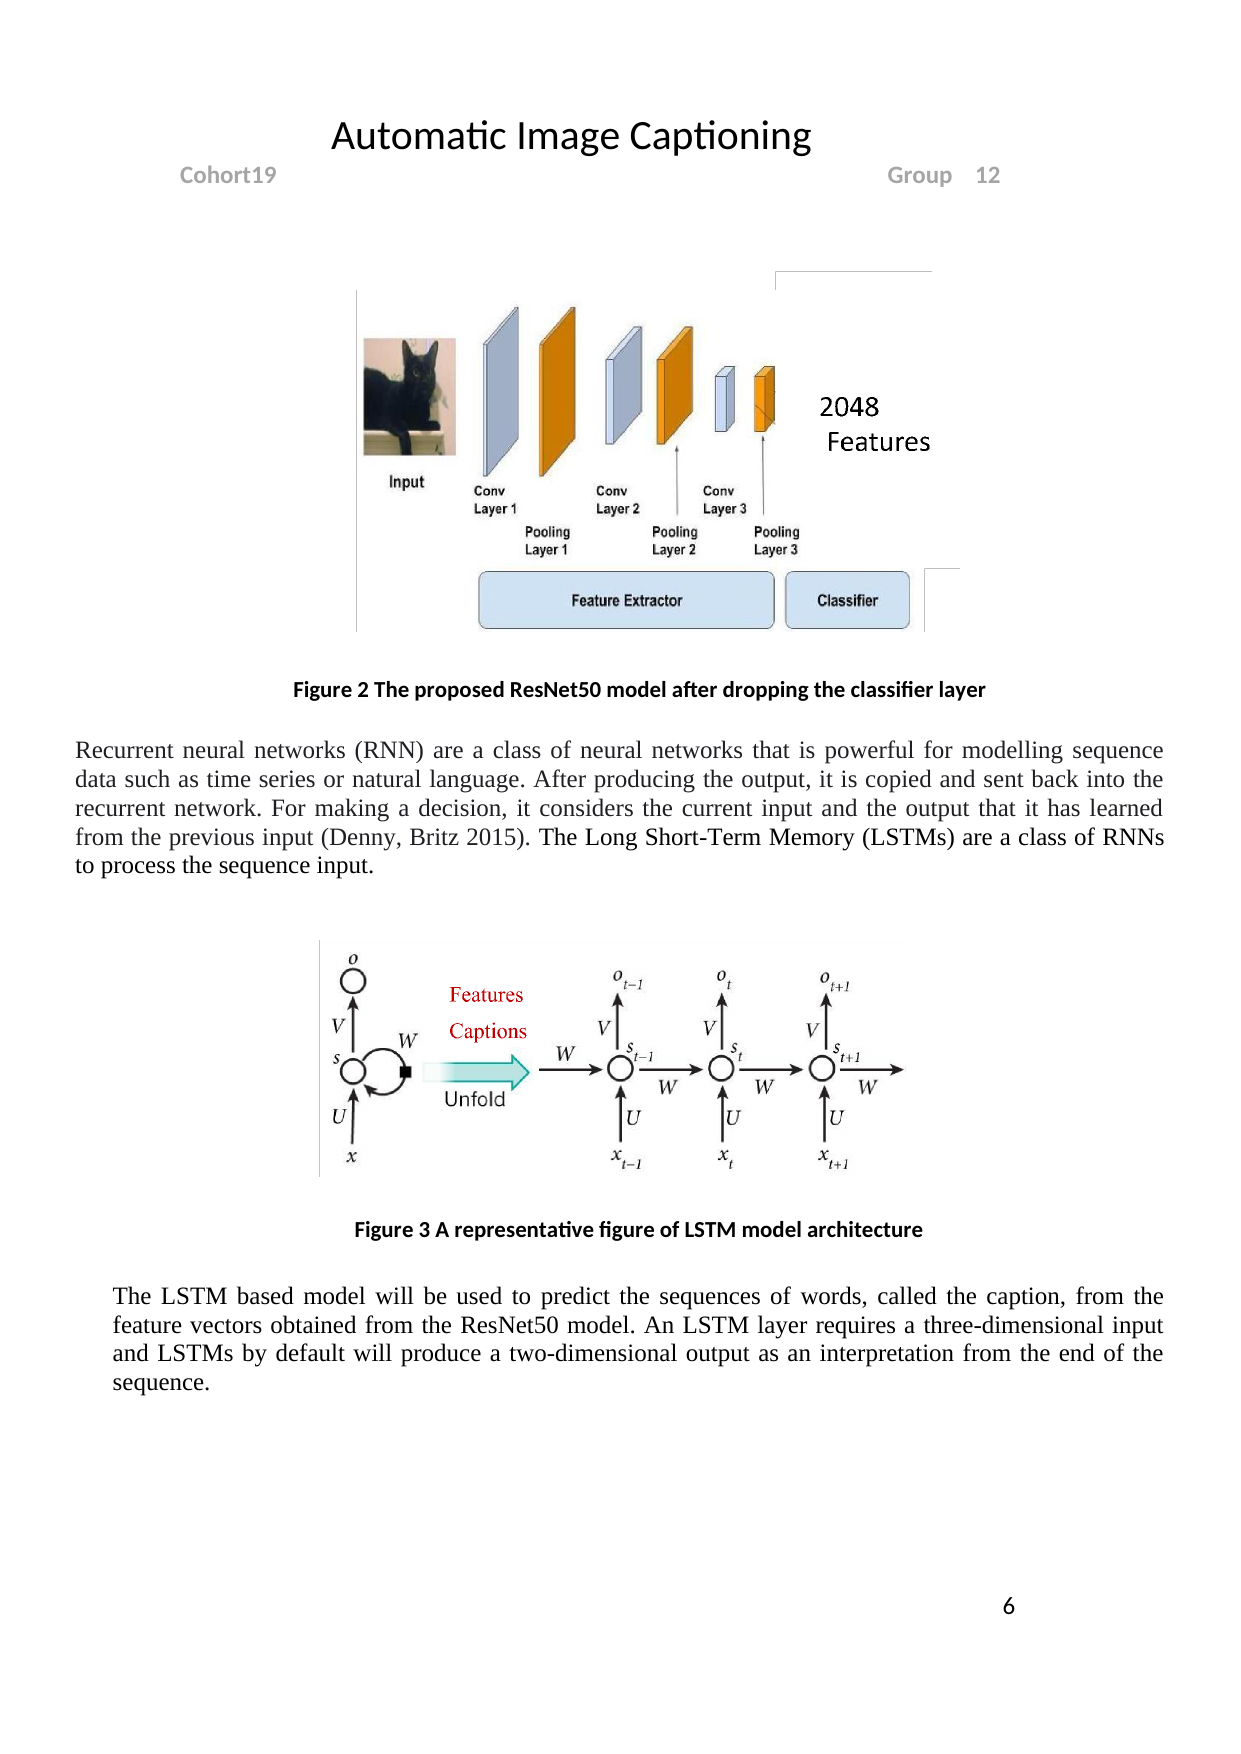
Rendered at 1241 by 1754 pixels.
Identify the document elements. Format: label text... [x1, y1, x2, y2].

subtitle Figure 2 The proposed ResNet50 model after dropping the classifier layer [112, 675, 1167, 703]
text The LSTM based model will be used to predict the sequences of words, called the caption, from the feature vectors obtained from the ResNet50 model. An LSTM layer requires a three-dimensional input and LSTMs by default will produce a two-dimensional output as an interpretation from the end of the sequence. [112, 1281, 1165, 1396]
picture [306, 908, 934, 1193]
text Recurrent neural networks (RNN) are a class of neural networks that is powerful for modelling sequence data such as time series or natural language. After producing the output, it is copied and sent back into the recurrent network. For making a decision, it considers the current input and the output that it has learned from the previous input (Denny, Britz 2015). The Long Short-Term Memory (LSTMs) are a class of RNNs to process the sequence input. [75, 736, 1165, 879]
picture [317, 240, 961, 652]
subtitle Figure 3 A representative figure of LSTM model architecture [112, 1215, 1165, 1243]
